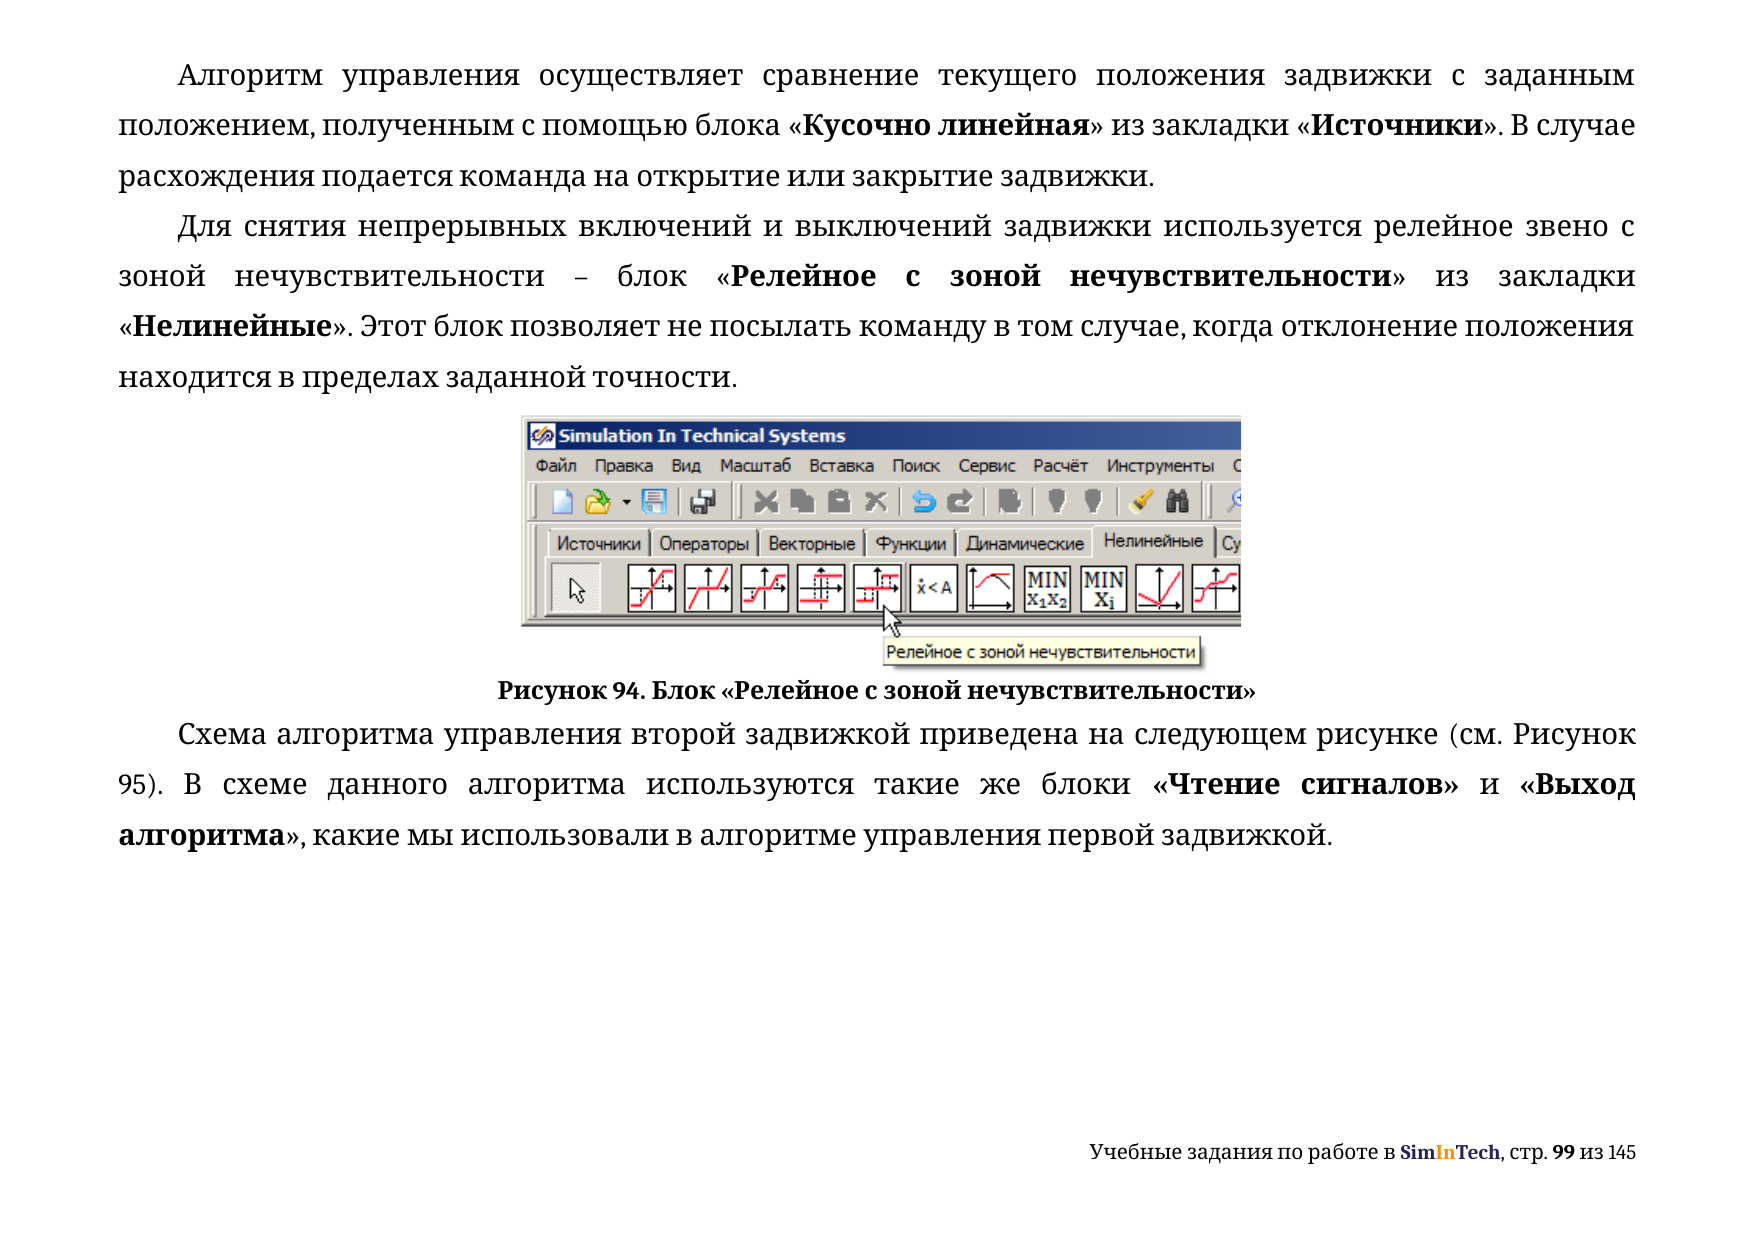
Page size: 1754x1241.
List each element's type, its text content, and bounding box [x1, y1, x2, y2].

picture [512, 411, 1242, 677]
text Алгоритм управления осуществляет сравнение текущего положения задвижки с заданным положением, полученным с помощью блока «Кусочно линейная» из закладки «Источники». В случае расхождения подается команда на открытие или закрытие задвижки. [118, 59, 1636, 193]
text Для снятия непрерывных включений и выключений задвижки используется релейное звено с зоной нечувствительности – блок «Релейное с зоной нечувствительности» из закладки «Нелинейные». Этот блок позволяет не посылать команду в том случае, когда отклонение положения находится в пределах заданной точности. [118, 210, 1636, 394]
